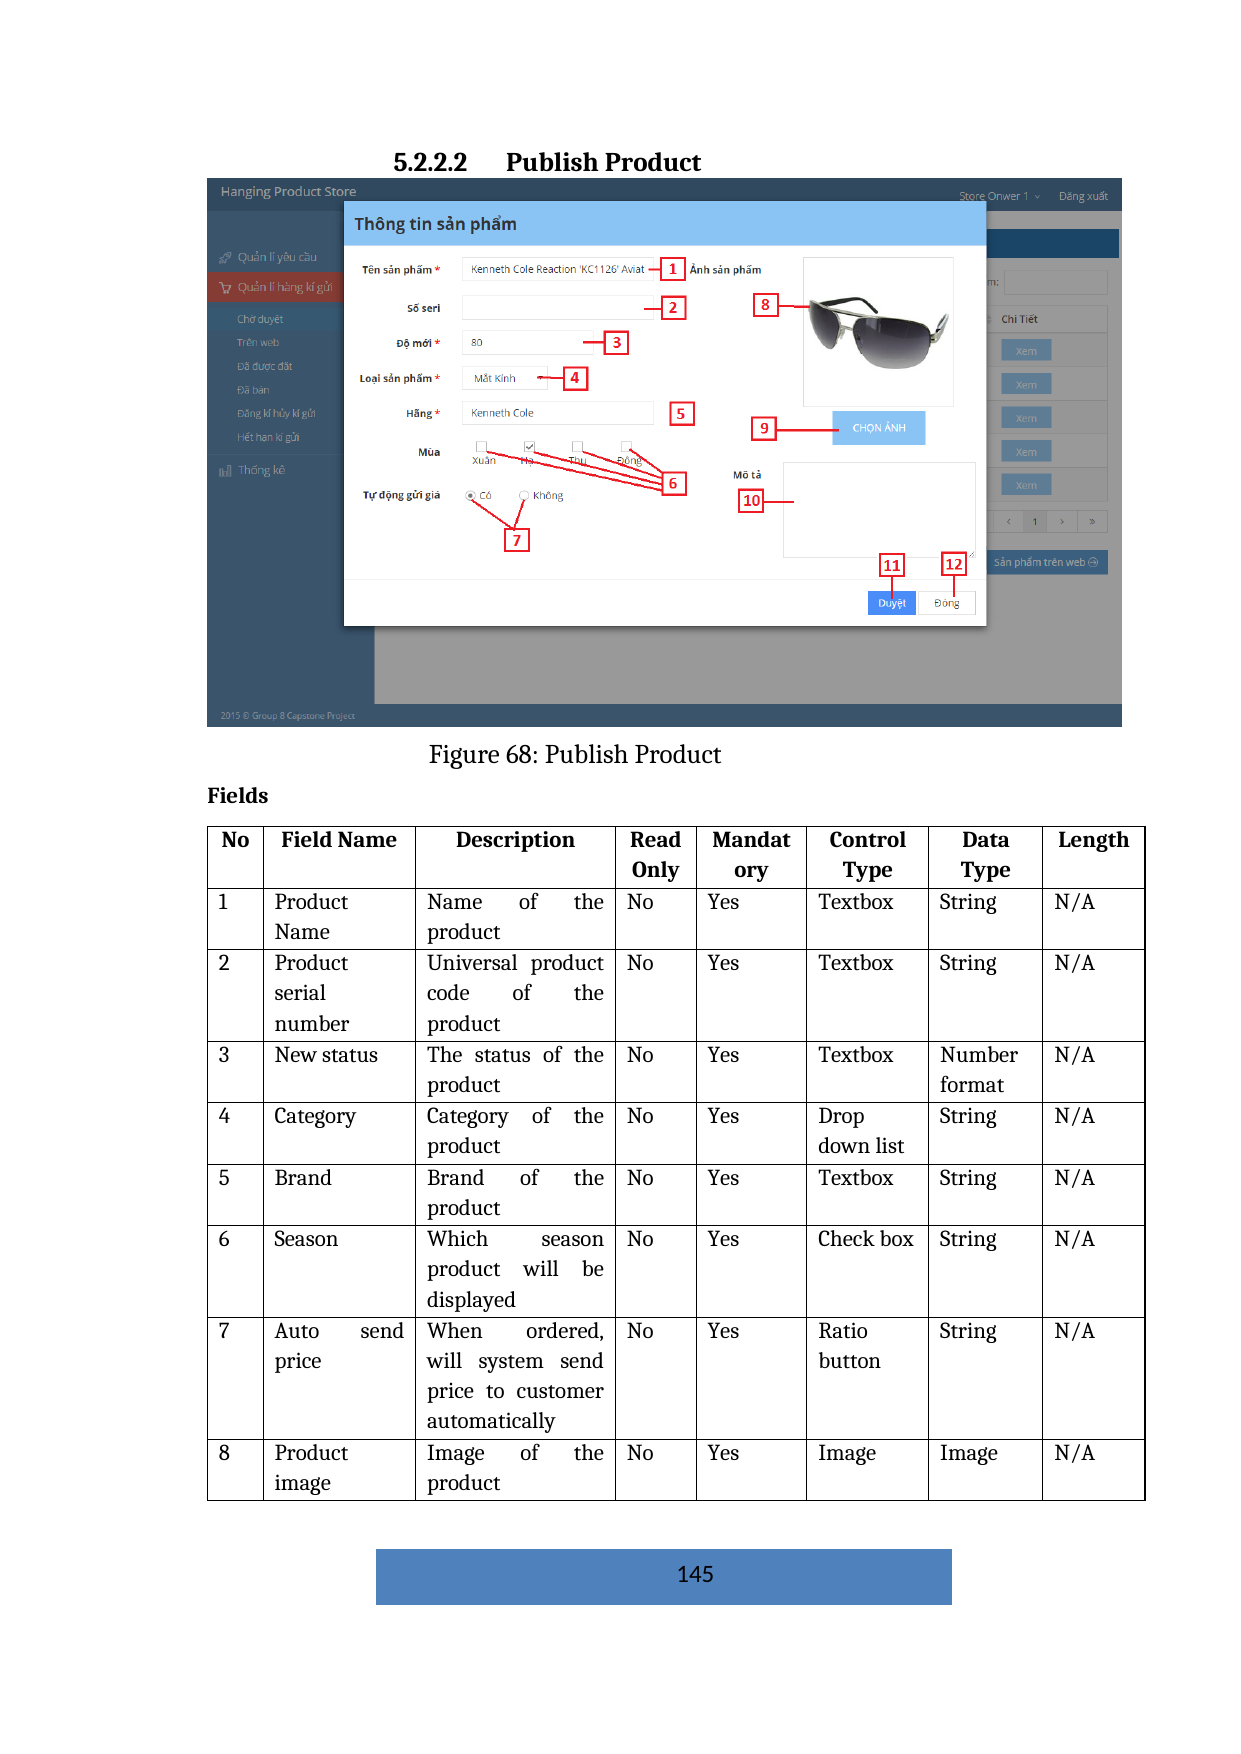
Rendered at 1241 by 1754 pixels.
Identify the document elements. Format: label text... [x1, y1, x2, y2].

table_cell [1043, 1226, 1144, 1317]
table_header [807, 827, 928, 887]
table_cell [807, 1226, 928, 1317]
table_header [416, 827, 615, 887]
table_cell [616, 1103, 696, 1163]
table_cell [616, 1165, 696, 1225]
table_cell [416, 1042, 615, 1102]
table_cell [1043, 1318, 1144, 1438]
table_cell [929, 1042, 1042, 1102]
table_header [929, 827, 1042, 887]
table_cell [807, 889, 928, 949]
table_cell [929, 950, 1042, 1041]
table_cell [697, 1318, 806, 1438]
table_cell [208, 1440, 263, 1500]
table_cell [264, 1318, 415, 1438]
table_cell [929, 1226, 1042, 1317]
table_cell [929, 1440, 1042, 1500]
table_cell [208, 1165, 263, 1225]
text Fields [207, 783, 1122, 809]
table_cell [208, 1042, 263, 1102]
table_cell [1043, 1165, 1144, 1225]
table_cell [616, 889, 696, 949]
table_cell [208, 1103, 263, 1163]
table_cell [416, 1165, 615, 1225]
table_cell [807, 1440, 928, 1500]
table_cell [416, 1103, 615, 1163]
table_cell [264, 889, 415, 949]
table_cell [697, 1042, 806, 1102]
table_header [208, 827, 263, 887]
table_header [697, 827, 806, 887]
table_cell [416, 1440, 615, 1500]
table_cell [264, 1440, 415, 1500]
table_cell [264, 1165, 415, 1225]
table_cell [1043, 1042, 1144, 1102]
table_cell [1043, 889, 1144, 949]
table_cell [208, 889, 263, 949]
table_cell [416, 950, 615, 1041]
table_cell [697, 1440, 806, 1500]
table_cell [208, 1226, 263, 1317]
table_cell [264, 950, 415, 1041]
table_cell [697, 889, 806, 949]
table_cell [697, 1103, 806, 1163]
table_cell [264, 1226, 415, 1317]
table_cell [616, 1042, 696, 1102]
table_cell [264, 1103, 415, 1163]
text Figure : Publish Product [428, 739, 1122, 771]
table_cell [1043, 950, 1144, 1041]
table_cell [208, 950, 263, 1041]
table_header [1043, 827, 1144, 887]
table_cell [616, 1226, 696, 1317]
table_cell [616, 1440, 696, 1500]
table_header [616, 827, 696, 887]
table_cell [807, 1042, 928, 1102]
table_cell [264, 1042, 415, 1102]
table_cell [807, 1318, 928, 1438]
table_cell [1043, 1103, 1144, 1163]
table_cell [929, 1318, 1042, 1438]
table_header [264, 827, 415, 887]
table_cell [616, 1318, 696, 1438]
picture [207, 178, 1122, 727]
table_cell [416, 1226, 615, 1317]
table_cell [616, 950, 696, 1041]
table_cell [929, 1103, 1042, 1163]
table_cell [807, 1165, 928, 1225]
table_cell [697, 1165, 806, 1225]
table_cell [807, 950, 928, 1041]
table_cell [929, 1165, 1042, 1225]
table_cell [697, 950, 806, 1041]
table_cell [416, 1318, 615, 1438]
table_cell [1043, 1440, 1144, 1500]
subtitle Publish Product [393, 147, 1122, 178]
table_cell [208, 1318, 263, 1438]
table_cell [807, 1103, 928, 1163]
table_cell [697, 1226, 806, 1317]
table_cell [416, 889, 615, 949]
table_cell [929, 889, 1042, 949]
